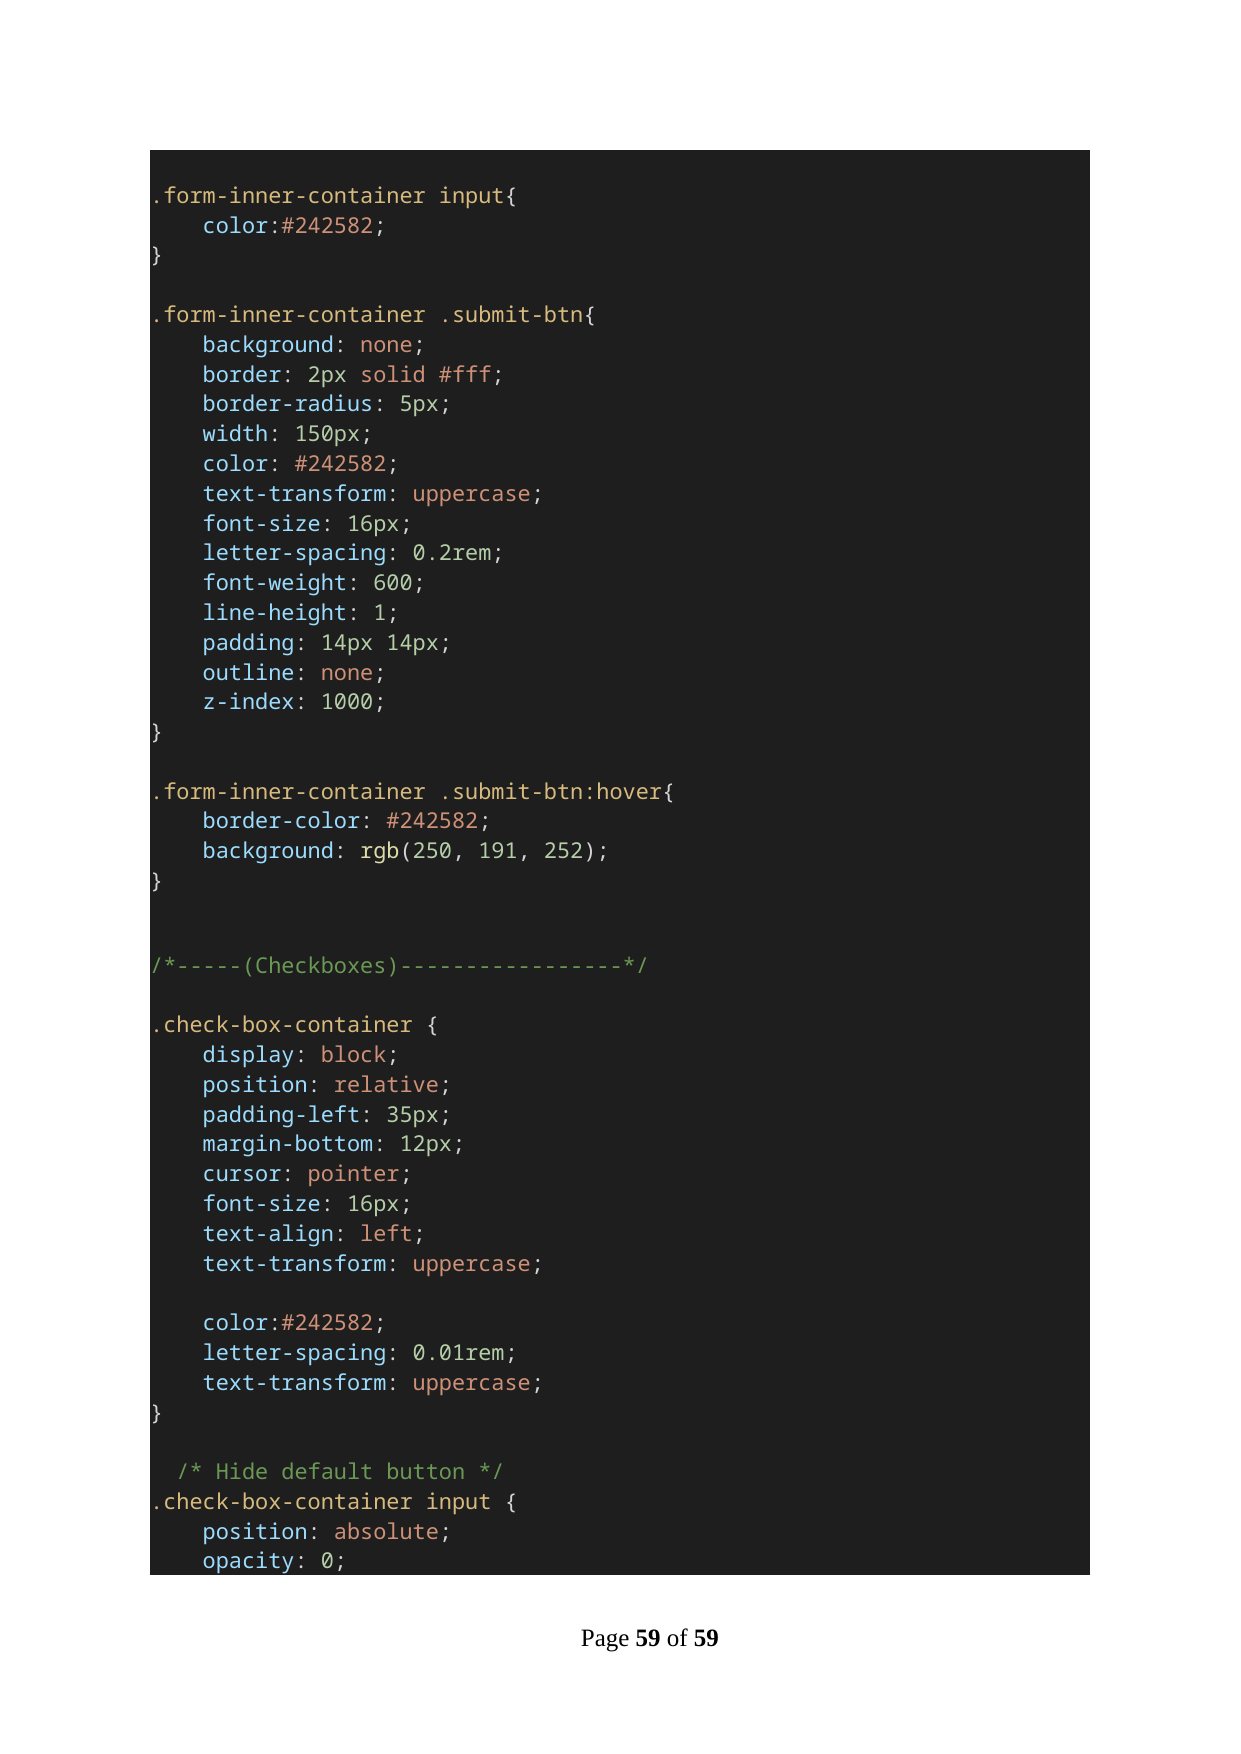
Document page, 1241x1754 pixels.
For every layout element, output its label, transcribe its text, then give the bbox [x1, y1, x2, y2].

text .check-box-container { [150, 1009, 1090, 1039]
text color:#242582; [150, 1307, 1090, 1337]
text letter-spacing: 0.2rem; [150, 537, 1090, 567]
text } [150, 1396, 1090, 1426]
text outline: none; [150, 656, 1090, 686]
text .form-inner-container input{ [150, 180, 1090, 209]
text text-transform: uppercase; [150, 1247, 1090, 1277]
text font-size: 16px; [150, 507, 1090, 537]
text text-transform: uppercase; [150, 478, 1090, 507]
text margin-bottom: 12px; [150, 1128, 1090, 1158]
text width: 150px; [150, 418, 1090, 448]
text text-align: left; [150, 1218, 1090, 1247]
text display: block; [150, 1039, 1090, 1069]
text font-size: 16px; [150, 1188, 1090, 1218]
text padding: 14px 14px; [150, 627, 1090, 656]
text } [150, 239, 1090, 269]
text .form-inner-container .submit-btn{ [150, 299, 1090, 329]
text z-index: 1000; [150, 686, 1090, 716]
text background: rgb(250, 191, 252); [150, 835, 1090, 865]
text color: #242582; [150, 448, 1090, 478]
text letter-spacing: 0.01rem; [150, 1337, 1090, 1367]
text border: 2px solid #fff; [150, 358, 1090, 388]
text /* Hide default button */ [150, 1456, 1090, 1486]
text position: relative; [150, 1069, 1090, 1098]
text font-weight: 600; [150, 567, 1090, 597]
text color:#242582; [150, 209, 1090, 239]
text line-height: 1; [150, 597, 1090, 627]
text } [150, 865, 1090, 895]
text } [150, 716, 1090, 746]
text /*-----(Checkboxes)-----------------*/ [150, 949, 1090, 979]
text border-radius: 5px; [150, 388, 1090, 418]
text background: none; [150, 329, 1090, 358]
text text-transform: uppercase; [150, 1367, 1090, 1396]
text padding-left: 35px; [150, 1098, 1090, 1128]
text .check-box-container input { [150, 1486, 1090, 1516]
text .form-inner-container .submit-btn:hover{ [150, 776, 1090, 805]
text position: absolute; [150, 1516, 1090, 1545]
text opacity: 0; [150, 1545, 1090, 1575]
text border-color: #242582; [150, 805, 1090, 835]
text cursor: pointer; [150, 1158, 1090, 1188]
